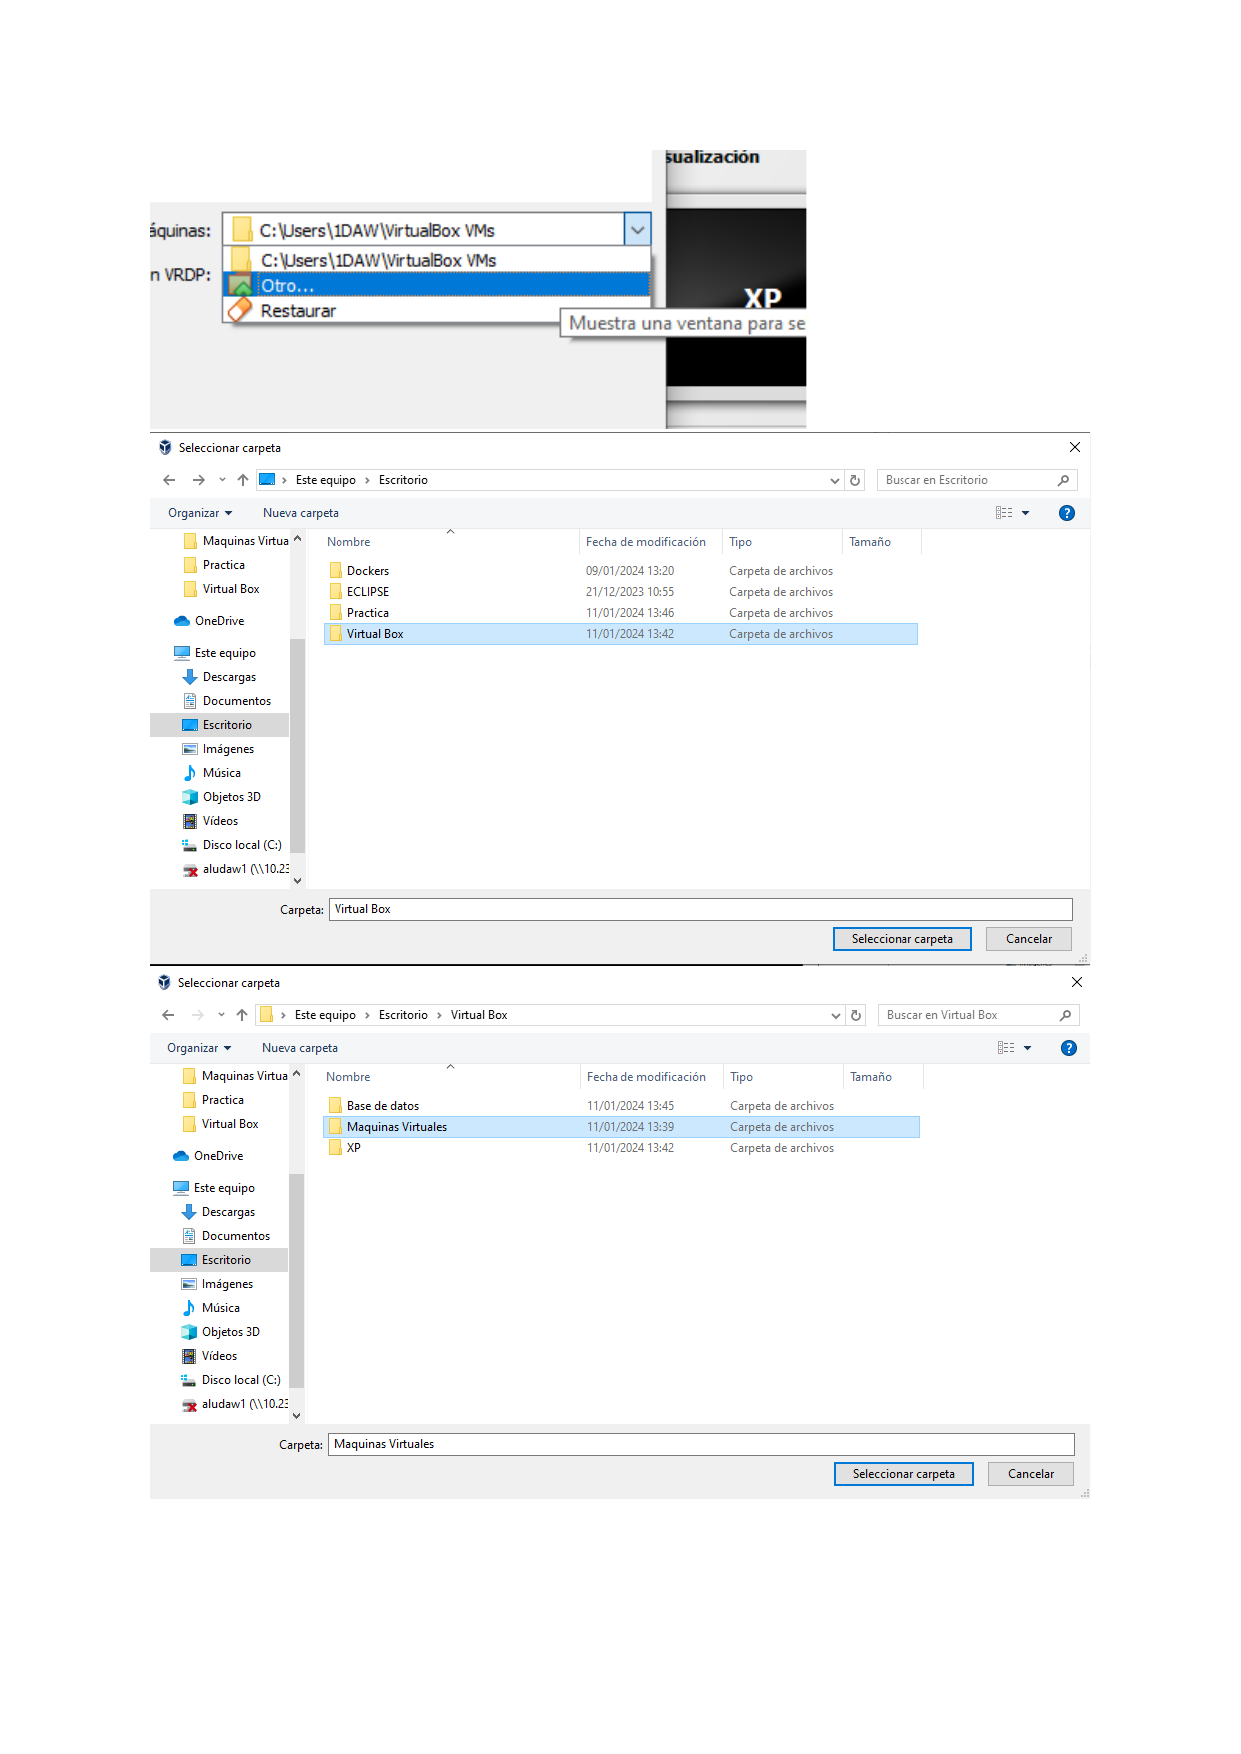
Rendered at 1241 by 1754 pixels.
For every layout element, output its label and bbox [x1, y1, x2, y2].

picture [150, 432, 1091, 966]
picture [150, 150, 807, 429]
picture [150, 969, 1091, 1499]
